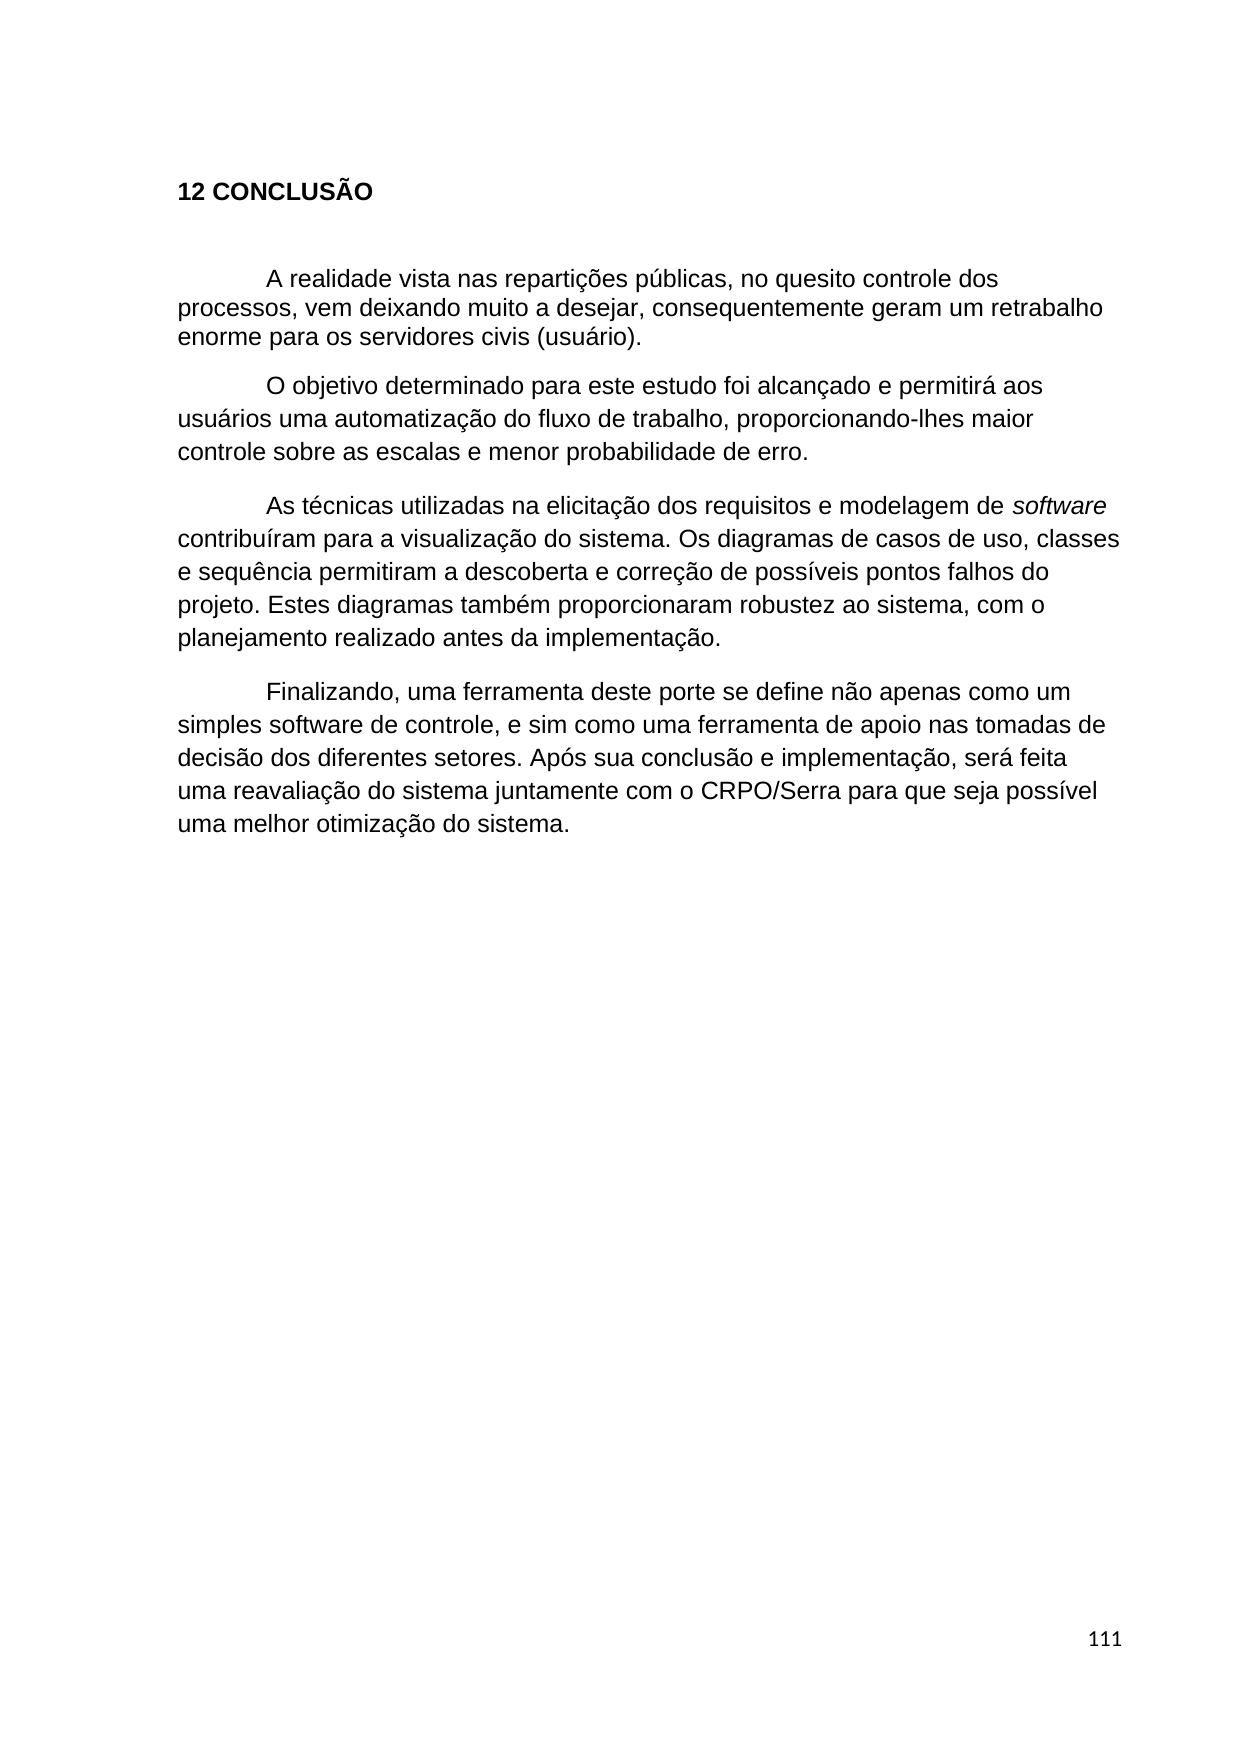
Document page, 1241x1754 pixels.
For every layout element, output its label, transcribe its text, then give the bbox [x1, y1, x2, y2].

text A realidade vista nas repartições públicas, no quesito controle dos processos, vem deixando muito a desejar, consequentemente geram um retrabalho enorme para os servidores civis (usuário). [177, 264, 1122, 350]
text As técnicas utilizadas na elicitação dos requisitos e modelagem de software contribuíram para a visualização do sistema. Os diagramas de casos de uso, classes e sequência permitiram a descoberta e correção de possíveis pontos falhos do projeto. Estes diagramas também proporcionaram robustez ao sistema, com o planejamento realizado antes da implementação. [177, 491, 1122, 652]
text Finalizando, uma ferramenta deste porte se define não apenas como um simples software de controle, e sim como uma ferramenta de apoio nas tomadas de decisão dos diferentes setores. Após sua conclusão e implementação, será feita uma reavaliação do sistema juntamente com o CRPO/Serra para que seja possível uma melhor otimização do sistema. [177, 677, 1122, 838]
subtitle 12 CONCLUSÃO [177, 177, 1122, 206]
text O objetivo determinado para este estudo foi alcançado e permitirá aos usuários uma automatização do fluxo de trabalho, proporcionando-lhes maior controle sobre as escalas e menor probabilidade de erro. [177, 371, 1122, 466]
